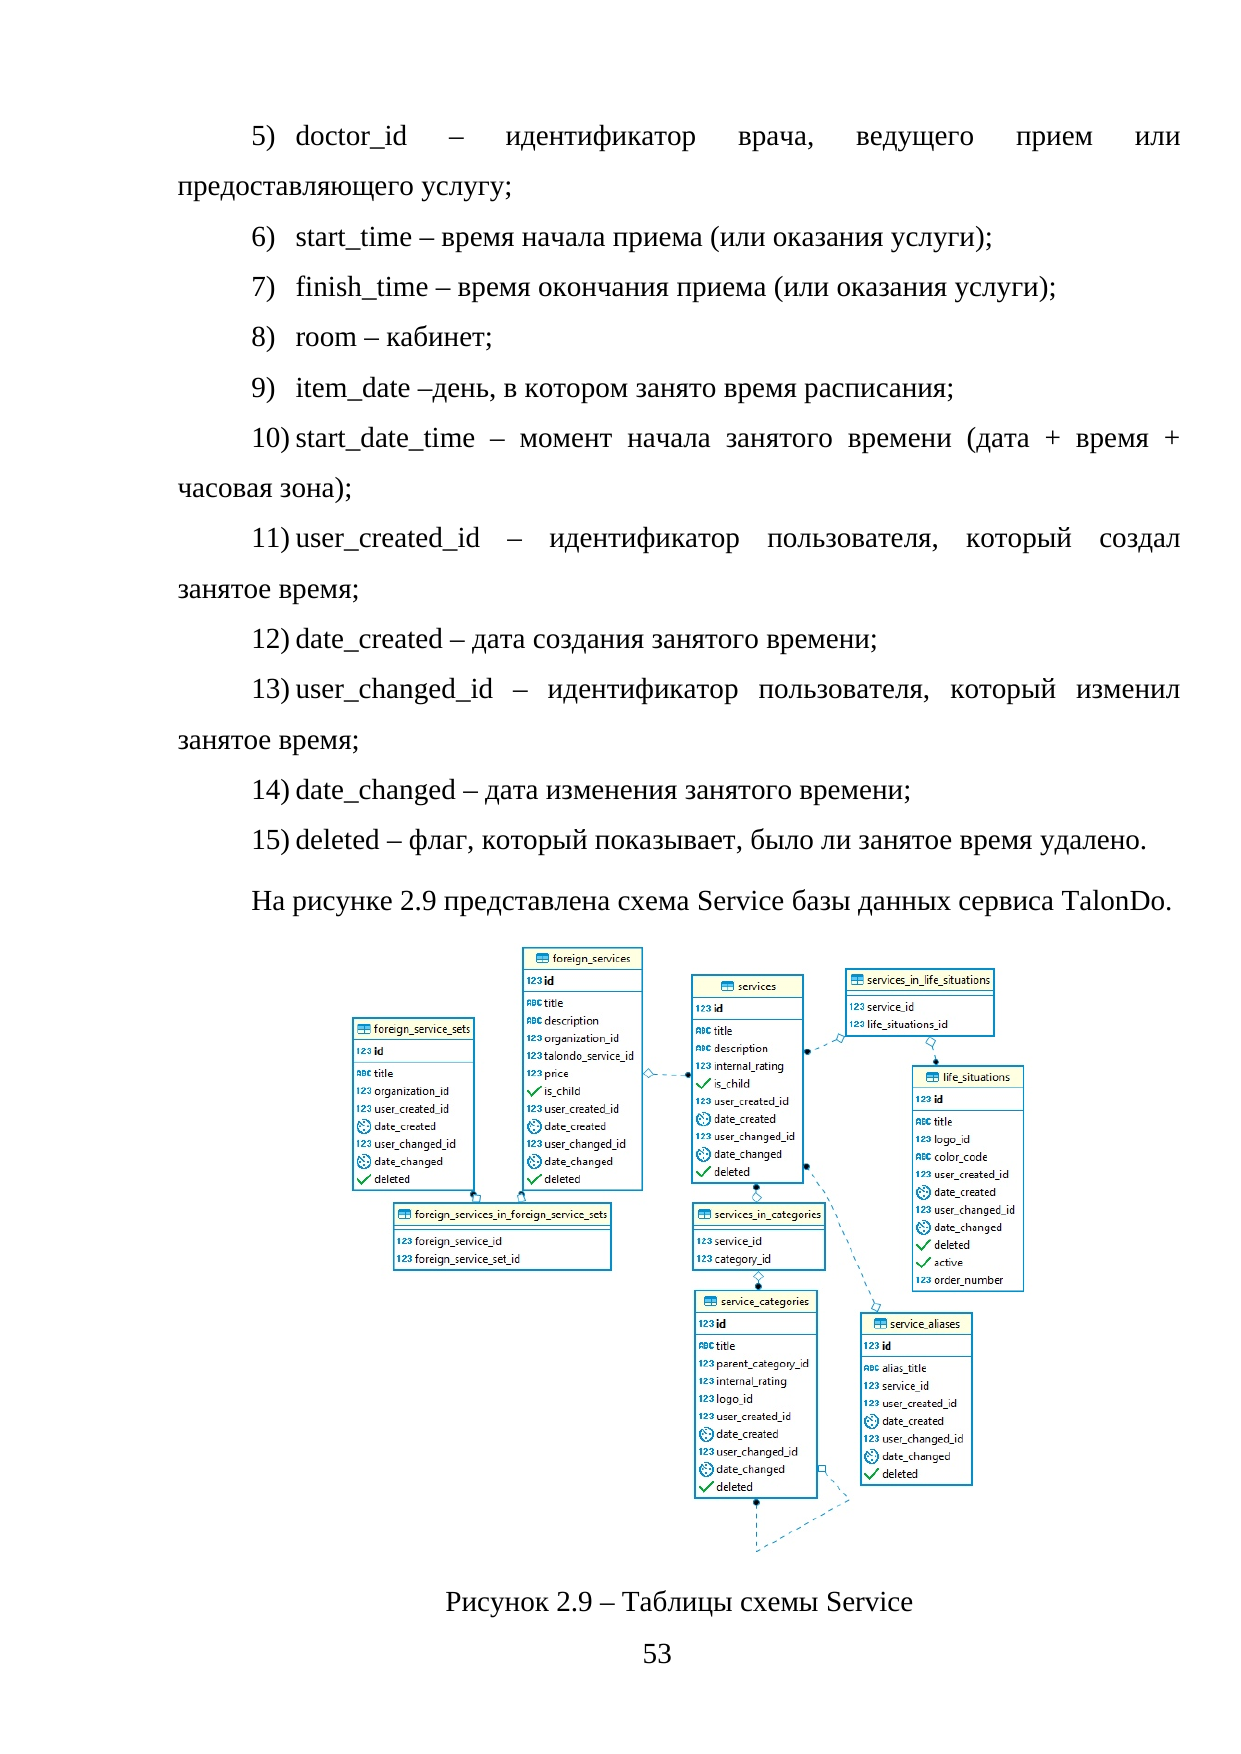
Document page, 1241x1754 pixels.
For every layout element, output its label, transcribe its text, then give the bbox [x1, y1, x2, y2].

list user_created_id – идентификатор пользователя, который создал занятое время; [177, 521, 1181, 604]
text На рисунке 2.9 представлена схема Service базы данных сервиса TalonDo. [177, 883, 1181, 917]
list finish_time – время окончания приема (или оказания услуги); [177, 269, 1181, 303]
list date_created – дата создания занятого времени; [177, 621, 1181, 655]
list deleted – флаг, который показывает, было ли занятое время удалено. [177, 822, 1181, 856]
text Рисунок 2.9 – Таблицы схемы Service [177, 1584, 1181, 1617]
picture [321, 943, 1037, 1557]
list user_changed_id – идентификатор пользователя, который изменил занятое время; [177, 672, 1181, 755]
list date_changed – дата изменения занятого времени; [177, 772, 1181, 806]
list start_time – время начала приема (или оказания услуги); [177, 219, 1181, 252]
list start_date_time – момент начала занятого времени (дата + время + часовая зона); [177, 420, 1181, 504]
list doctor_id – идентификатор врача, ведущего прием или предоставляющего услугу; [177, 118, 1181, 202]
list item_date –день, в котором занято время расписания; [177, 370, 1181, 403]
list room – кабинет; [177, 319, 1181, 353]
